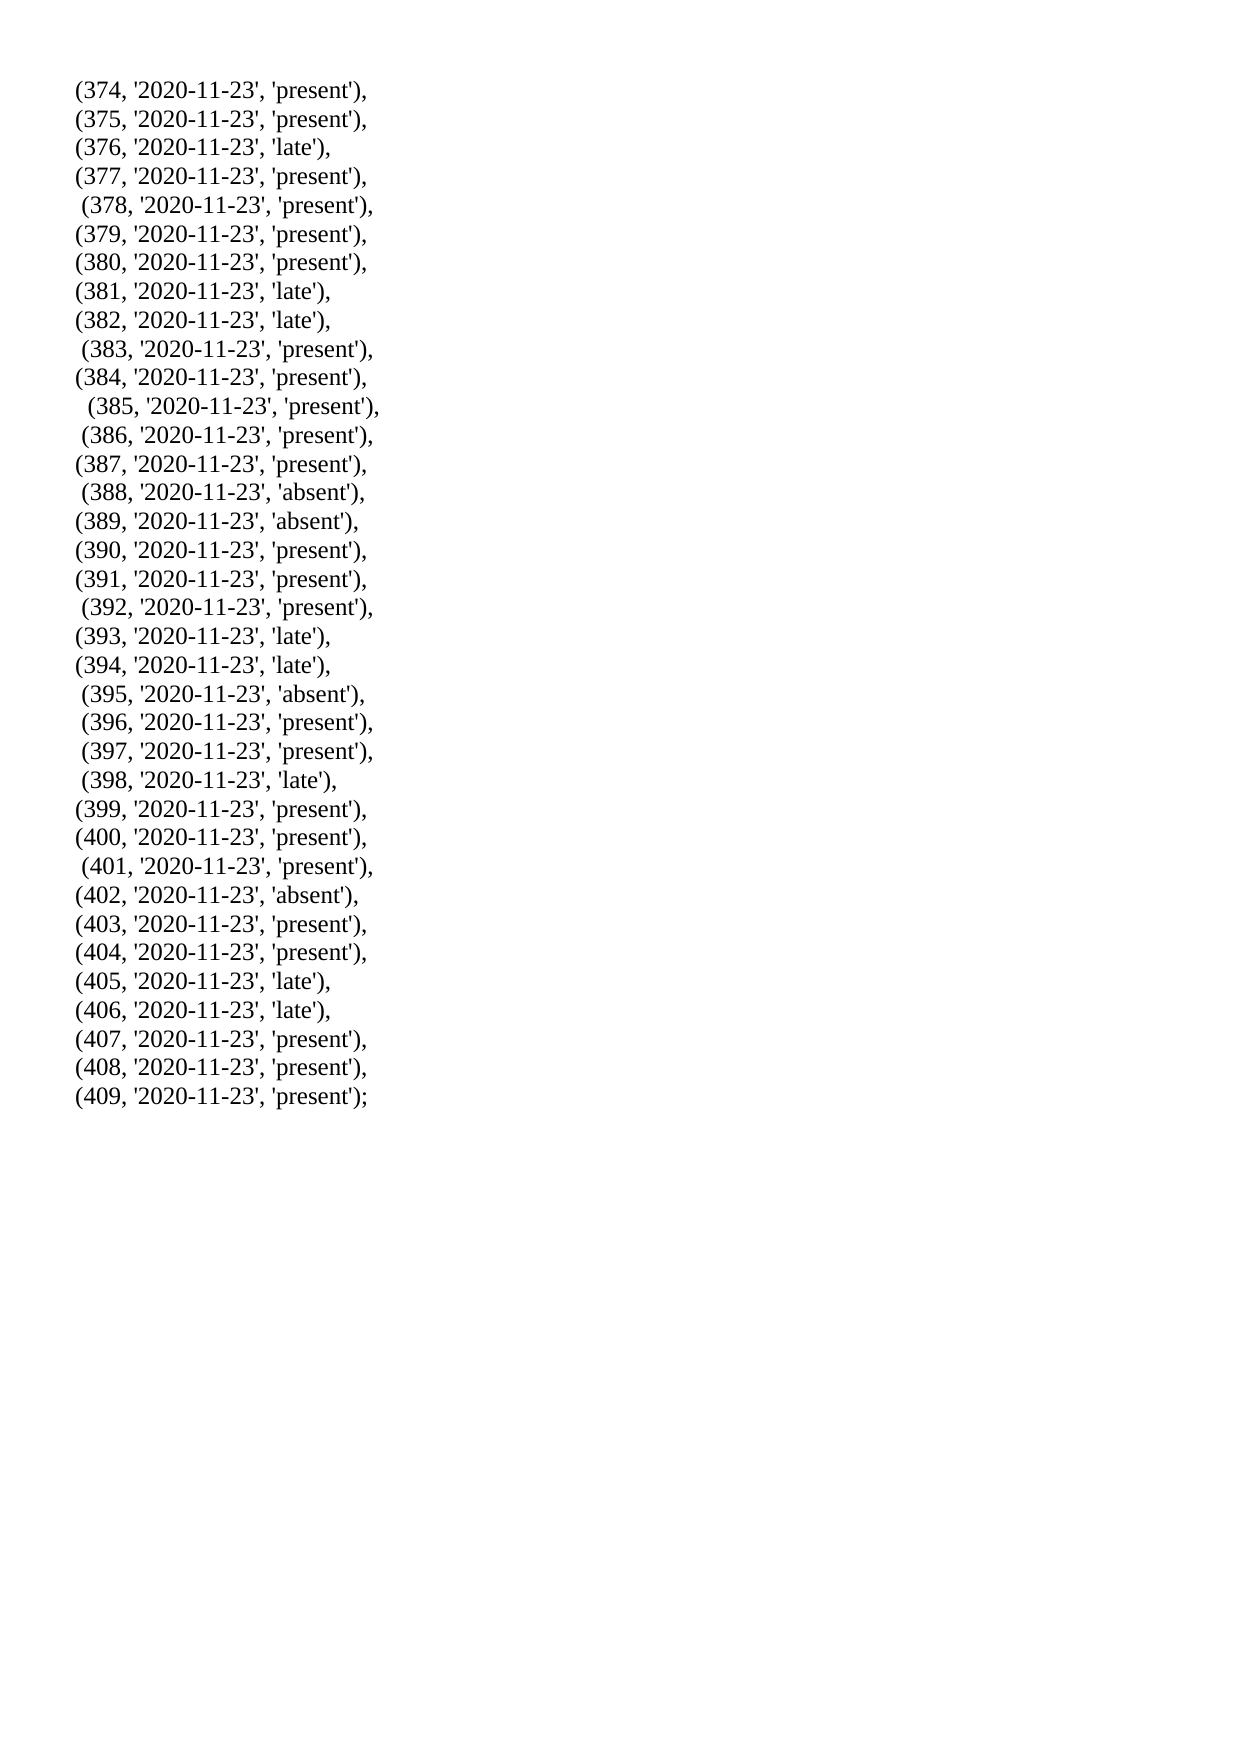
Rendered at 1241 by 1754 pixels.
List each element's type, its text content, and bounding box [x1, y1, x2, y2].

text (375, '2020-11-23', 'present'), [75, 104, 1165, 132]
text (396, '2020-11-23', 'present'), [75, 707, 1165, 736]
text (380, '2020-11-23', 'present'), [75, 247, 1165, 276]
text (408, '2020-11-23', 'present'), [75, 1052, 1165, 1081]
text (407, '2020-11-23', 'present'), [75, 1024, 1165, 1052]
text (399, '2020-11-23', 'present'), [75, 794, 1165, 822]
text (384, '2020-11-23', 'present'), [75, 362, 1165, 391]
text (404, '2020-11-23', 'present'), [75, 937, 1165, 966]
text (392, '2020-11-23', 'present'), [75, 592, 1165, 621]
text (406, '2020-11-23', 'late'), [75, 995, 1165, 1024]
text (385, '2020-11-23', 'present'), [75, 391, 1165, 420]
text (374, '2020-11-23', 'present'), [75, 75, 1165, 104]
text (378, '2020-11-23', 'present'), [75, 190, 1165, 219]
text (390, '2020-11-23', 'present'), [75, 535, 1165, 564]
text (397, '2020-11-23', 'present'), [75, 736, 1165, 765]
text (403, '2020-11-23', 'present'), [75, 909, 1165, 937]
text (388, '2020-11-23', 'absent'), [75, 477, 1165, 506]
text (377, '2020-11-23', 'present'), [75, 161, 1165, 190]
text (389, '2020-11-23', 'absent'), [75, 506, 1165, 535]
text (387, '2020-11-23', 'present'), [75, 449, 1165, 477]
text (382, '2020-11-23', 'late'), [75, 305, 1165, 334]
text (393, '2020-11-23', 'late'), [75, 621, 1165, 650]
text (400, '2020-11-23', 'present'), [75, 822, 1165, 851]
text (405, '2020-11-23', 'late'), [75, 966, 1165, 995]
text (386, '2020-11-23', 'present'), [75, 420, 1165, 449]
text (383, '2020-11-23', 'present'), [75, 334, 1165, 362]
text (381, '2020-11-23', 'late'), [75, 276, 1165, 305]
text (379, '2020-11-23', 'present'), [75, 219, 1165, 247]
text (402, '2020-11-23', 'absent'), [75, 880, 1165, 909]
text (394, '2020-11-23', 'late'), [75, 650, 1165, 679]
text (398, '2020-11-23', 'late'), [75, 765, 1165, 794]
text (391, '2020-11-23', 'present'), [75, 564, 1165, 592]
text (409, '2020-11-23', 'present'); [75, 1081, 1165, 1110]
text (395, '2020-11-23', 'absent'), [75, 679, 1165, 707]
text (401, '2020-11-23', 'present'), [75, 851, 1165, 880]
text (376, '2020-11-23', 'late'), [75, 132, 1165, 161]
